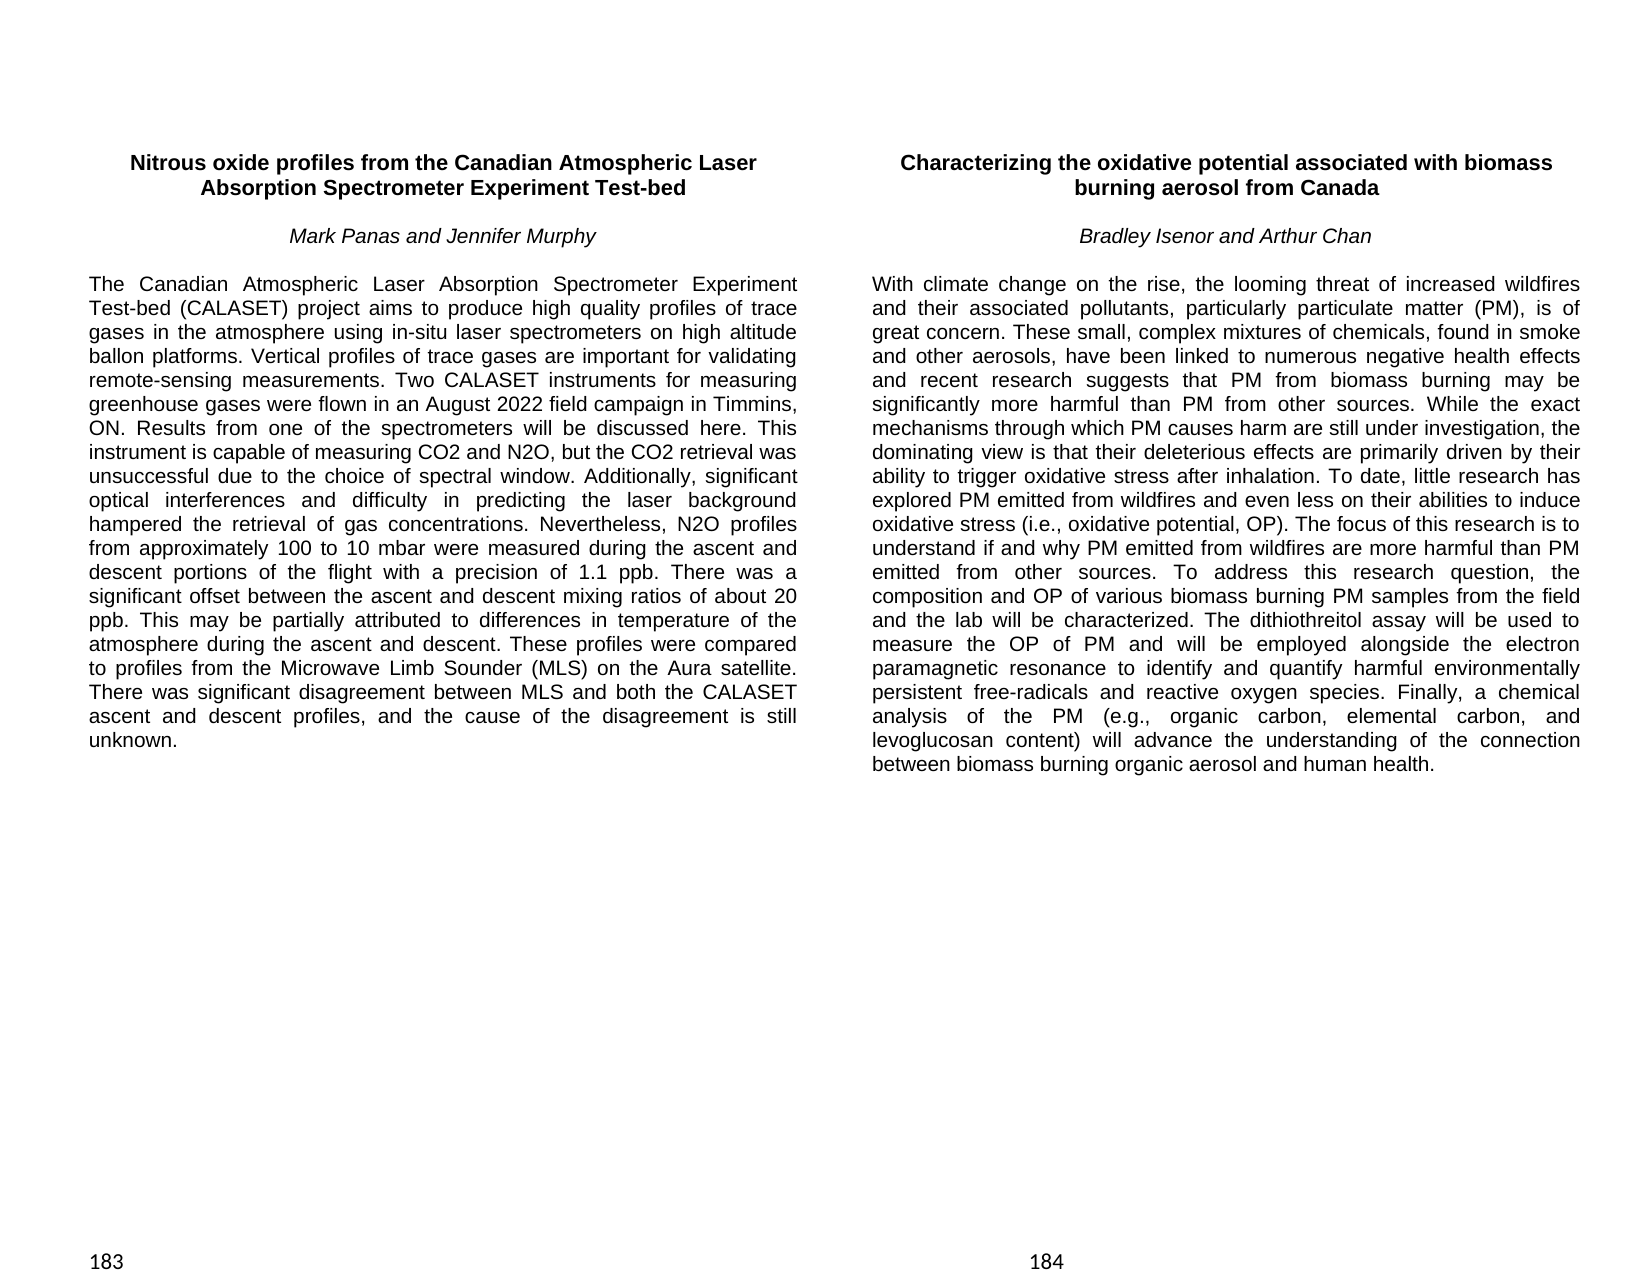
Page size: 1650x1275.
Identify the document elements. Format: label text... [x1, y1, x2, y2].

text Nitrous oxide profiles from the Canadian Atmospheric Laser Absorption Spectrometer Experiment Test-bed [89, 150, 798, 200]
text The Canadian Atmospheric Laser Absorption Spectrometer Experiment Test-bed (CALASET) project aims to produce high quality profiles of trace gases in the atmosphere using in-situ laser spectrometers on high altitude ballon platforms. Vertical profiles of trace gases are important for validating remote-sensing measurements. Two CALASET instruments for measuring greenhouse gases were flown in an August 2022 field campaign in Timmins, ON. Results from one of the spectrometers will be discussed here. This instrument is capable of measuring CO2 and N2O, but the CO2 retrieval was unsuccessful due to the choice of spectral window. Additionally, significant optical interferences and difficulty in predicting the laser background hampered the retrieval of gas concentrations. Nevertheless, N2O profiles from approximately 100 to 10 mbar were measured during the ascent and descent portions of the flight with a precision of 1.1 ppb. There was a significant offset between the ascent and descent mixing ratios of about 20 ppb. This may be partially attributed to differences in temperature of the atmosphere during the ascent and descent. These profiles were compared to profiles from the Microwave Limb Sounder (MLS) on the Aura satellite. There was significant disagreement between MLS and both the CALASET ascent and descent profiles, and the cause of the disagreement is still unknown. [89, 272, 798, 751]
text Characterizing the oxidative potential associated with biomass burning aerosol from Canada [872, 150, 1581, 200]
text With climate change on the rise, the looming threat of increased wildfires and their associated pollutants, particularly particulate matter (PM), is of great concern. These small, complex mixtures of chemicals, found in smoke and other aerosols, have been linked to numerous negative health effects and recent research suggests that PM from biomass burning may be significantly more harmful than PM from other sources. While the exact mechanisms through which PM causes harm are still under investigation, the dominating view is that their deleterious effects are primarily driven by their ability to trigger oxidative stress after inhalation. To date, little research has explored PM emitted from wildfires and even less on their abilities to induce oxidative stress (i.e., oxidative potential, OP). The focus of this research is to understand if and why PM emitted from wildfires are more harmful than PM emitted from other sources. To address this research question, the composition and OP of various biomass burning PM samples from the field and the lab will be characterized. The dithiothreitol assay will be used to measure the OP of PM and will be employed alongside the electron paramagnetic resonance to identify and quantify harmful environmentally persistent free-radicals and reactive oxygen species. Finally, a chemical analysis of the PM (e.g., organic carbon, elemental carbon, and levoglucosan content) will advance the understanding of the connection between biomass burning organic aerosol and human health. [872, 272, 1581, 775]
text Mark Panas and Jennifer Murphy [89, 224, 798, 248]
text Bradley Isenor and Arthur Chan [872, 224, 1581, 248]
